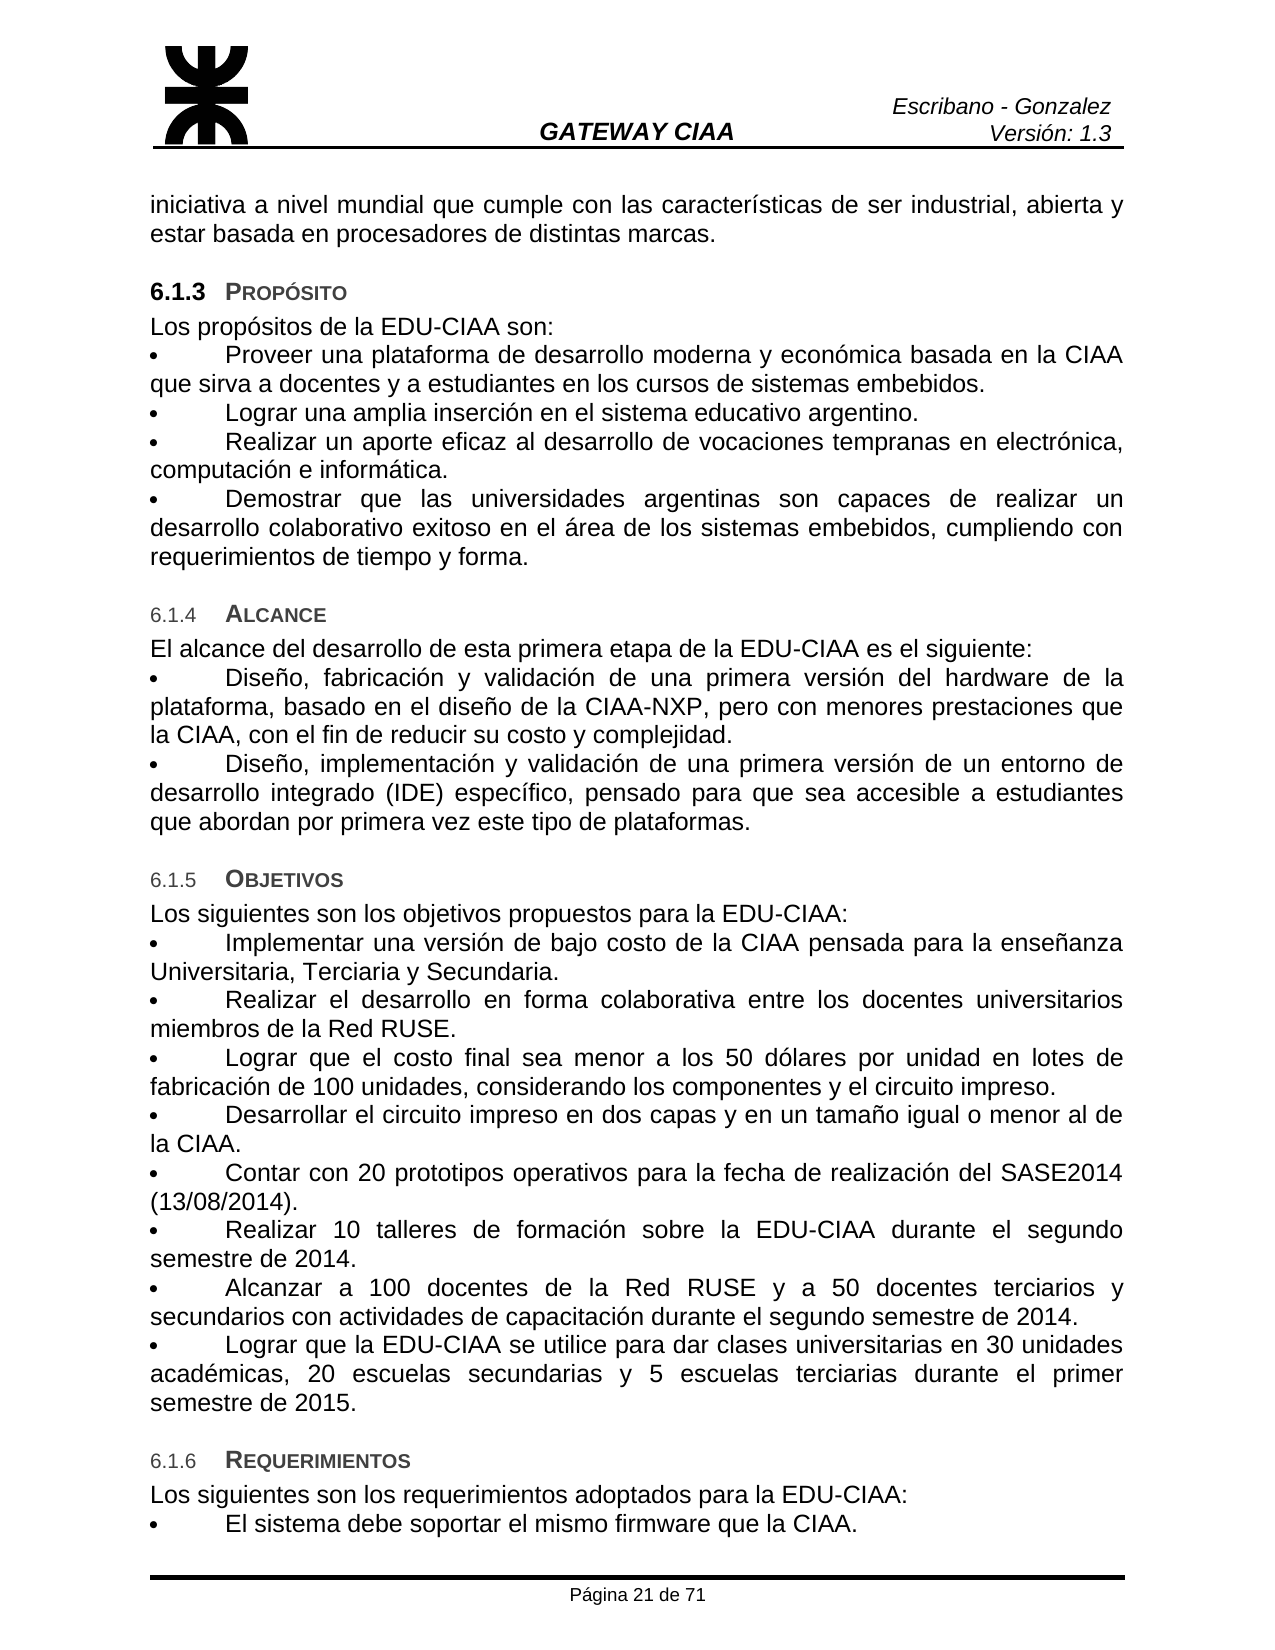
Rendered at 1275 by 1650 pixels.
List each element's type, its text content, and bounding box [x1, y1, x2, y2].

list Contar con 20 prototipos operativos para la fecha de realización del SASE2014 (13/08/2014). [150, 1158, 1125, 1215]
text El alcance del desarrollo de esta primera etapa de la EDU-CIAA es el siguiente: [150, 634, 1125, 663]
list Lograr que la EDU-CIAA se utilice para dar clases universitarias en 30 unidades académicas, 20 escuelas secundarias y 5 escuelas terciarias durante el primer semestre de 2015. [150, 1330, 1125, 1417]
subtitle Alcance [150, 599, 1125, 628]
list Proveer una plataforma de desarrollo moderna y económica basada en la CIAA que sirva a docentes y a estudiantes en los cursos de sistemas embebidos. [150, 340, 1125, 398]
list Lograr que el costo final sea menor a los 50 dólares por unidad en lotes de fabricación de 100 unidades, considerando los componentes y el circuito impreso. [150, 1043, 1125, 1100]
list Desarrollar el circuito impreso en dos capas y en un tamaño igual o menor al de la CIAA. [150, 1100, 1125, 1158]
list Diseño, fabricación y validación de una primera versión del hardware de la plataforma, basado en el diseño de la CIAA-NXP, pero con menores prestaciones que la CIAA, con el fin de reducir su costo y complejidad. [150, 663, 1125, 749]
list Realizar 10 talleres de formación sobre la EDU-CIAA durante el segundo semestre de 2014. [150, 1215, 1125, 1273]
picture [163, 46, 250, 146]
subtitle Propósito [150, 277, 1125, 305]
list Diseño, implementación y validación de una primera versión de un entorno de desarrollo integrado (IDE) específico, pensado para que sea accesible a estudiantes que abordan por primera vez este tipo de plataformas. [150, 749, 1125, 835]
list Realizar un aporte eficaz al desarrollo de vocaciones tempranas en electrónica, computación e informática. [150, 427, 1125, 484]
text Los propósitos de la EDU-CIAA son: [150, 312, 1125, 340]
subtitle Requerimientos [150, 1445, 1125, 1474]
list Realizar el desarrollo en forma colaborativa entre los docentes universitarios miembros de la Red RUSE. [150, 985, 1125, 1043]
list Alcanzar a 100 docentes de la Red RUSE y a 50 docentes terciarios y secundarios con actividades de capacitación durante el segundo semestre de 2014. [150, 1273, 1125, 1330]
list Implementar una versión de bajo costo de la CIAA pensada para la enseñanza Universitaria, Terciaria y Secundaria. [150, 928, 1125, 985]
text Los siguientes son los objetivos propuestos para la EDU-CIAA: [150, 899, 1125, 928]
subtitle Objetivos [150, 864, 1125, 893]
list El sistema debe soportar el mismo firmware que la CIAA. [150, 1509, 1125, 1538]
list Lograr una amplia inserción en el sistema educativo argentino. [150, 398, 1125, 427]
text Los siguientes son los requerimientos adoptados para la EDU-CIAA: [150, 1480, 1125, 1509]
list Demostrar que las universidades argentinas son capaces de realizar un desarrollo colaborativo exitoso en el área de los sistemas embebidos, cumpliendo con requerimientos de tiempo y forma. [150, 484, 1125, 570]
